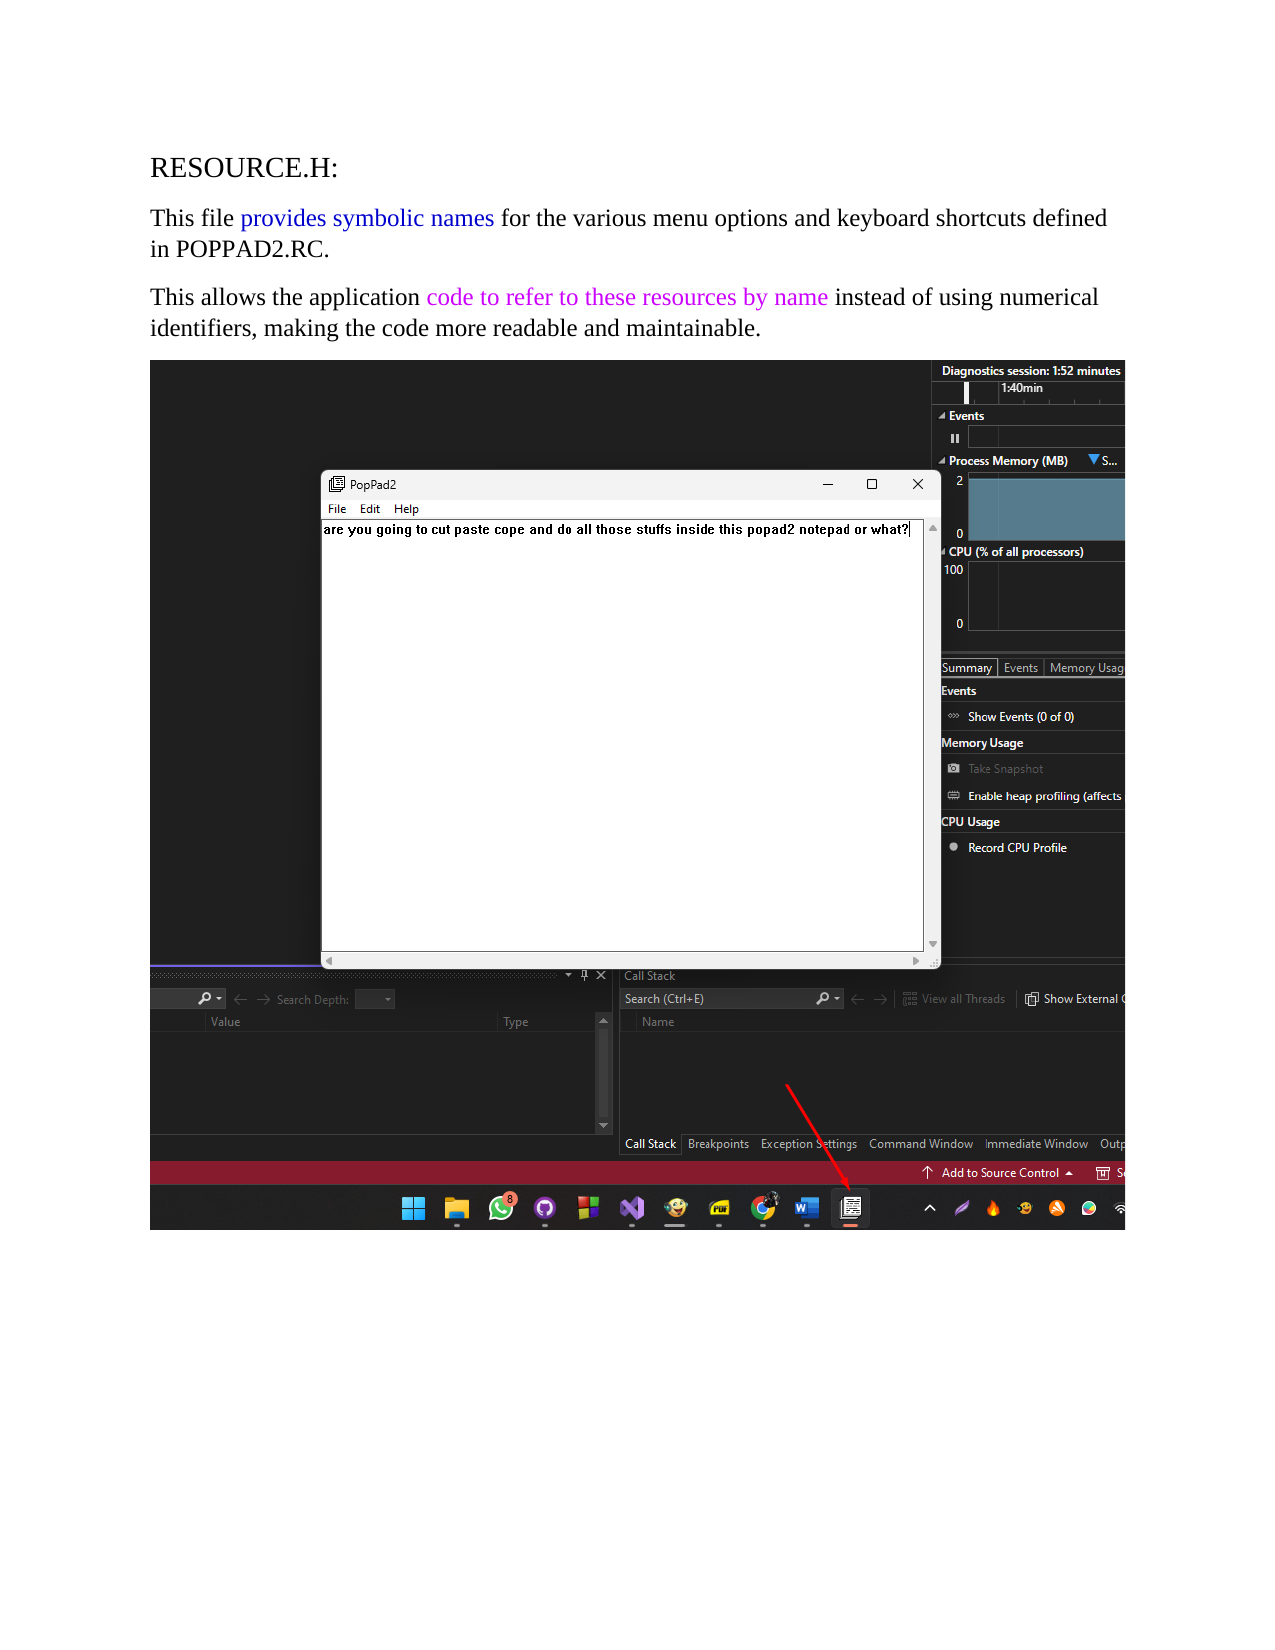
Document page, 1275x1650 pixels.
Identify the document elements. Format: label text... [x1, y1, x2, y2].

text This file provides symbolic names for the various menu options and keyboard shortcuts defined in POPPAD2.RC. [150, 203, 1125, 263]
picture [150, 360, 1125, 1230]
text RESOURCE.H: [150, 150, 1125, 183]
text This allows the application code to refer to these resources by name instead of using numerical identifiers, making the code more readable and maintainable. [150, 282, 1125, 341]
